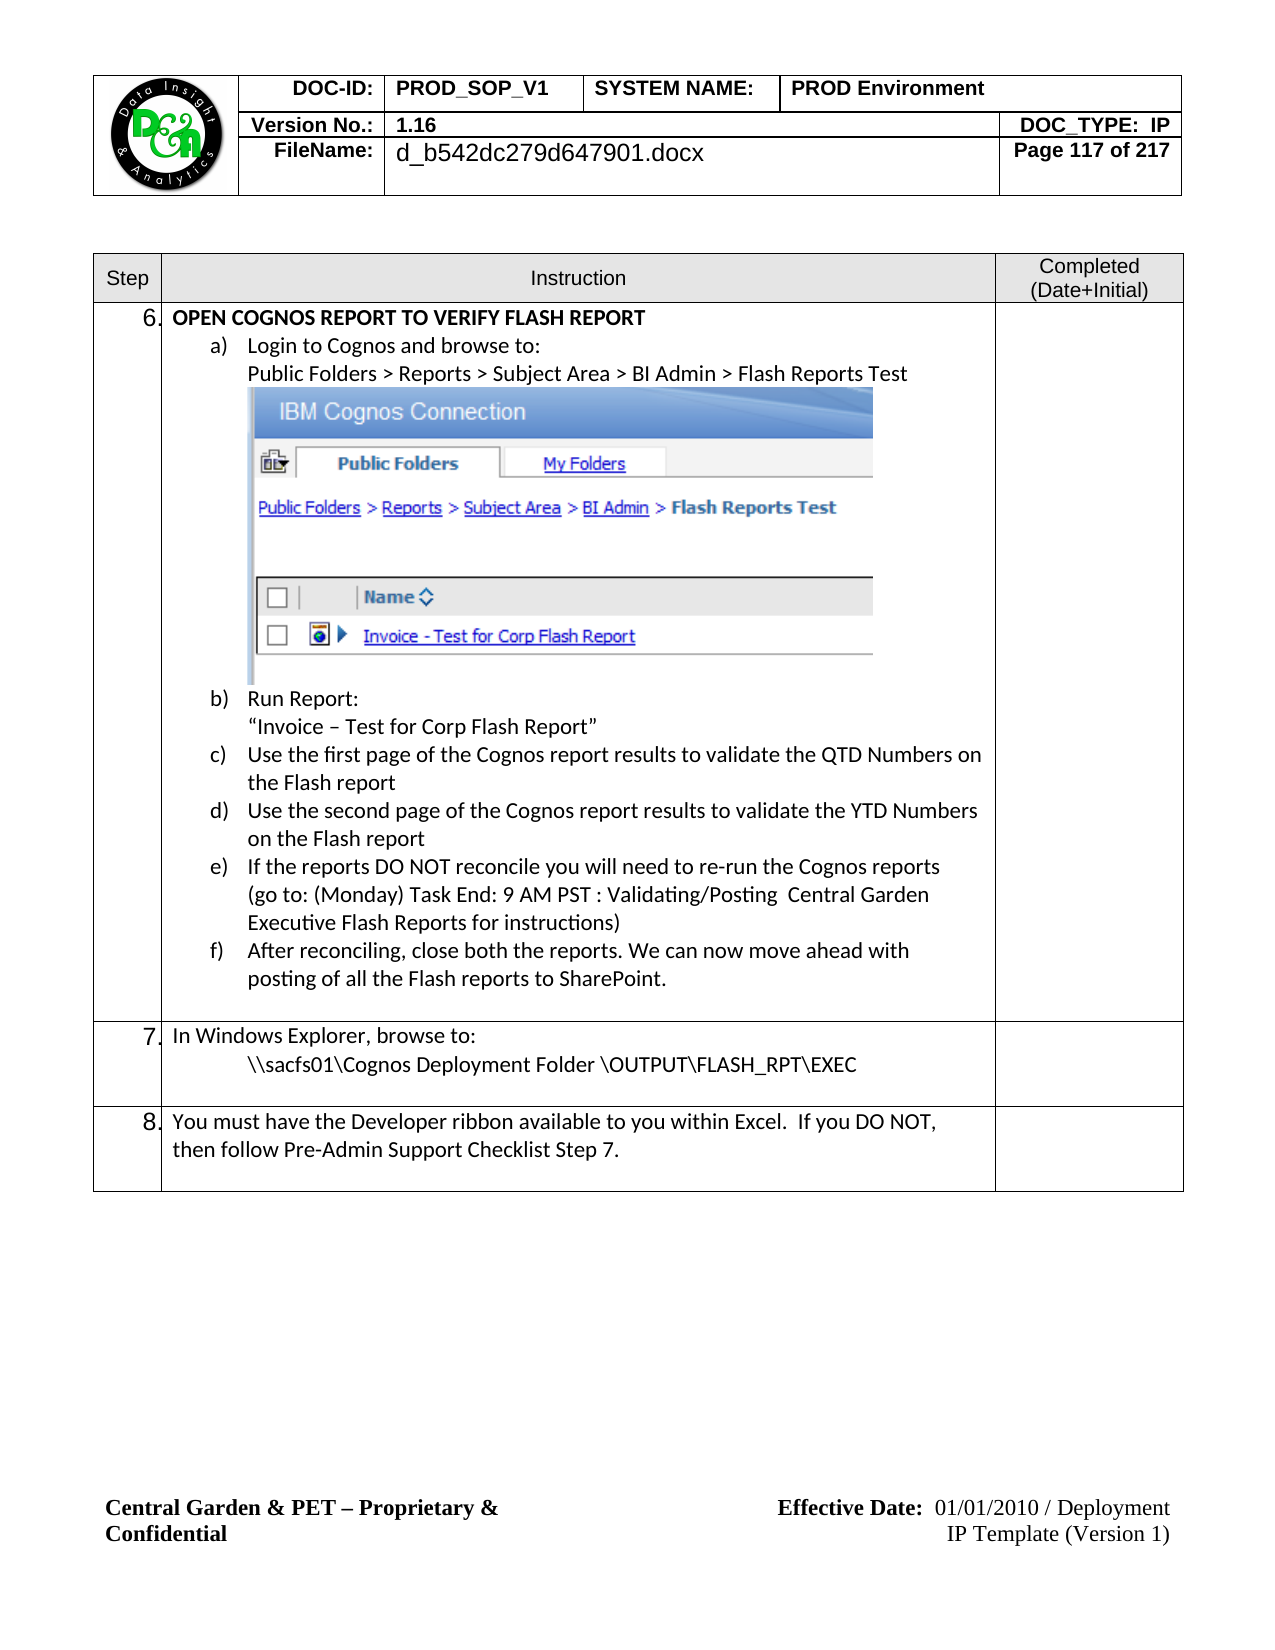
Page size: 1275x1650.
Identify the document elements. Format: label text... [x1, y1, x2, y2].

table_cell You must have the Developer ribbon available to you within Excel. If you DO NOT, then follow Pre-Admin Support Checklist Step 7. [162, 1107, 995, 1191]
picture [247, 387, 873, 685]
table_cell [94, 1107, 161, 1191]
picture [108, 76, 227, 195]
table_cell [996, 303, 1183, 1021]
table_cell OPEN COGNOS REPORT TO VERIFY FLASH REPORT Login to Cognos and browse to: Public Folders > Reports > Subject Area > BI Admin > Flash Reports Test Run Report: “Invoice – Test for Corp Flash Report” Use the first page of the Cognos report results to validate the QTD Numbers on the Flash report Use the second page of the Cognos report results to validate the YTD Numbers on the Flash report If the reports DO NOT reconcile you will need to re-run the Cognos reports (go to: (Monday) Task End: 9 AM PST : Validating/Posting Central Garden Executive Flash Reports for instructions) After reconciling, close both the reports. We can now move ahead with posting of all the Flash reports to SharePoint. [162, 303, 995, 1021]
table_cell In Windows Explorer, browse to: \\sacfs01\Cognos Deployment Folder \OUTPUT\FLASH_RPT\EXEC [162, 1022, 995, 1106]
table_cell [94, 303, 161, 1021]
table_header Step [94, 254, 161, 302]
table_header Instruction [162, 254, 995, 302]
table_header Completed (Date+Initial) [996, 254, 1183, 302]
table_cell [996, 1107, 1183, 1191]
table_cell [996, 1022, 1183, 1106]
table_cell [94, 1022, 161, 1106]
